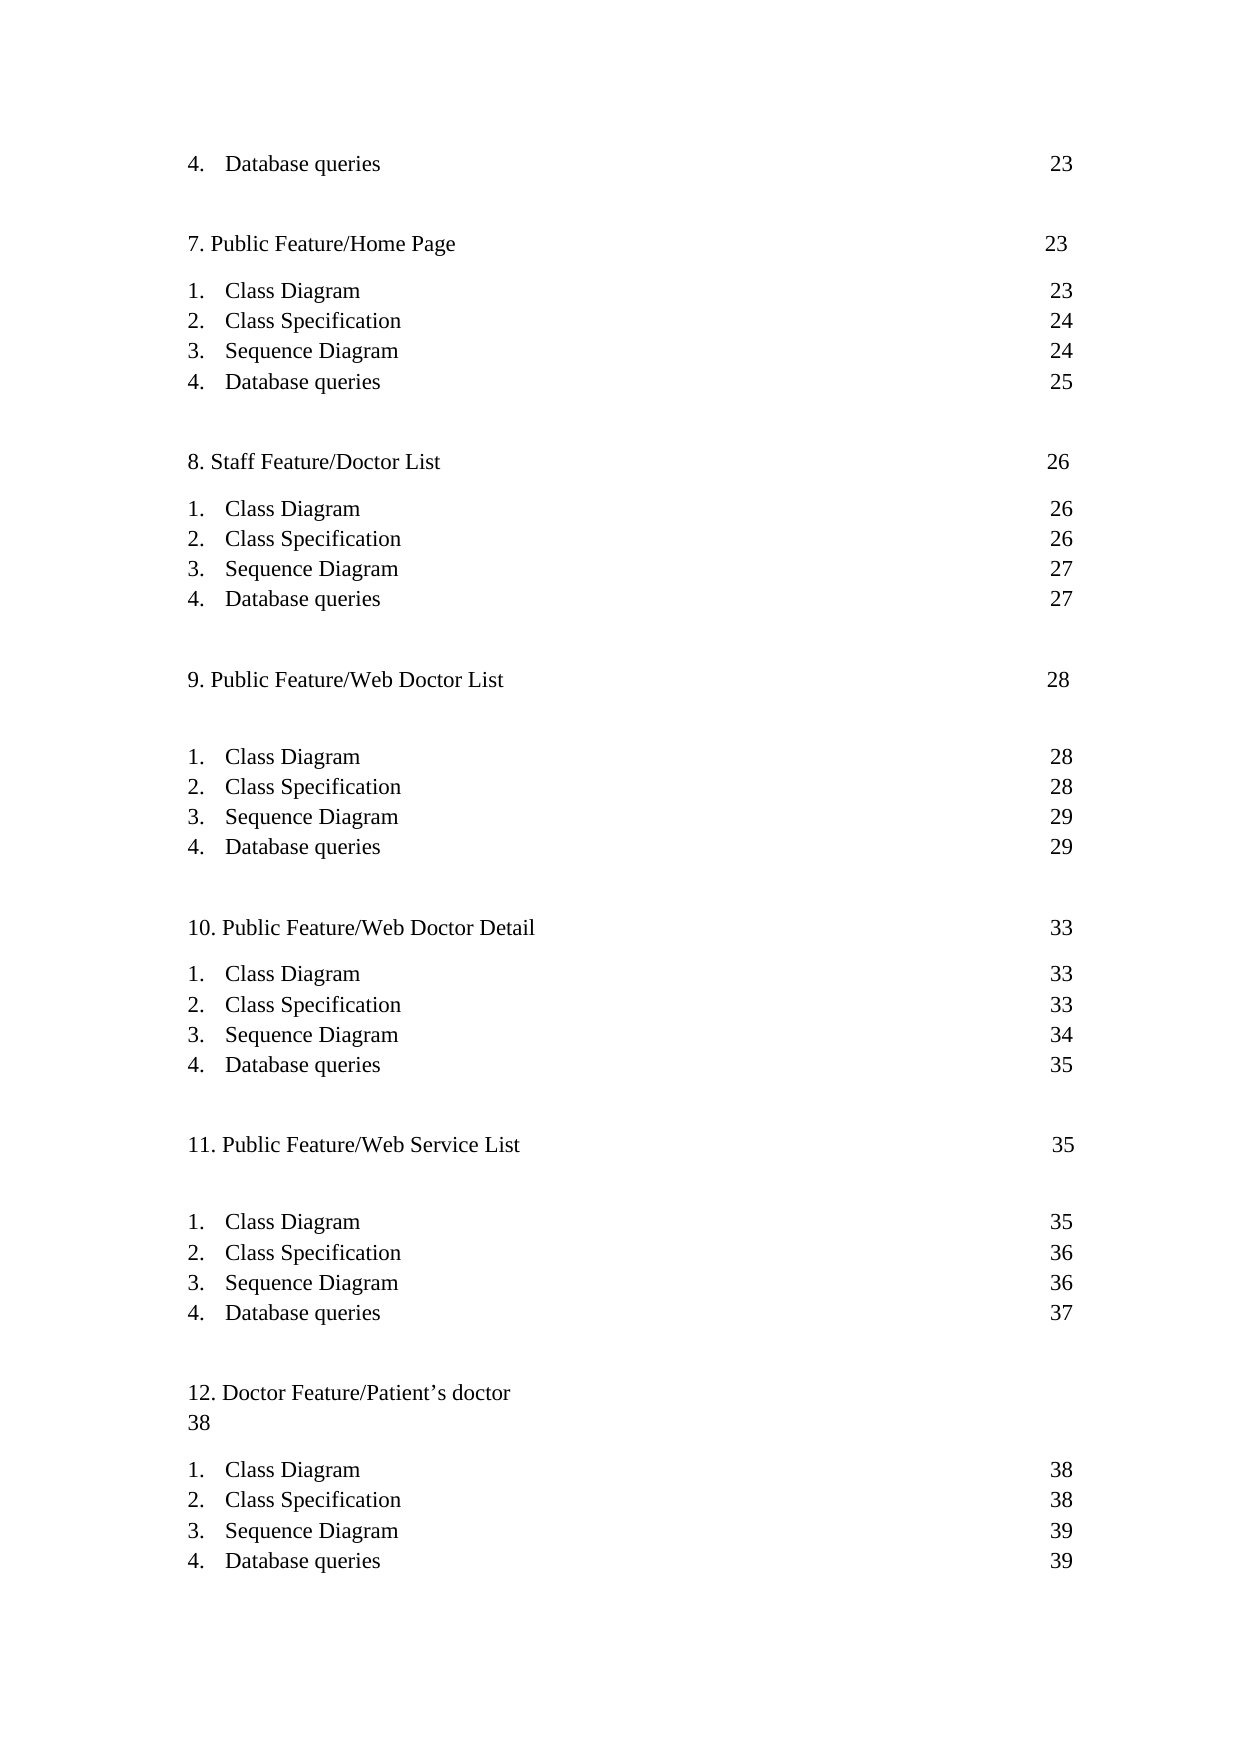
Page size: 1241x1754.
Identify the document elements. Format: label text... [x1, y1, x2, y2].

list Sequence Diagram 39 [187, 1517, 1090, 1543]
list Class Specification 24 [187, 307, 1090, 334]
list Class Diagram 35 [187, 1208, 1090, 1235]
list Database queries 27 [187, 585, 1090, 612]
list Class Specification 28 [187, 773, 1090, 799]
list Sequence Diagram 34 [187, 1021, 1090, 1047]
list Class Diagram 26 [187, 495, 1090, 521]
list Database queries 37 [187, 1299, 1090, 1325]
list Class Specification 33 [187, 991, 1090, 1017]
list Class Specification 26 [187, 525, 1090, 551]
list Class Specification 36 [187, 1238, 1090, 1265]
text 10. Public Feature/Web Doctor Detail 33 [187, 913, 1090, 940]
text 8. Staff Feature/Doctor List 26 [187, 448, 1090, 474]
list Database queries 23 [187, 150, 1090, 176]
list Database queries 29 [187, 833, 1090, 860]
list Database queries 35 [187, 1051, 1090, 1077]
text 12. Doctor Feature/Patient’s doctor 38 [187, 1379, 1090, 1436]
list Sequence Diagram 29 [187, 803, 1090, 829]
list Class Diagram 33 [187, 960, 1090, 987]
list Class Specification 38 [187, 1486, 1090, 1513]
list Sequence Diagram 24 [187, 337, 1090, 364]
list Sequence Diagram 36 [187, 1269, 1090, 1295]
list Sequence Diagram 27 [187, 555, 1090, 582]
list Database queries 25 [187, 368, 1090, 394]
list Class Diagram 23 [187, 277, 1090, 303]
list Database queries 39 [187, 1547, 1090, 1573]
list Class Diagram 38 [187, 1456, 1090, 1483]
text 9. Public Feature/Web Doctor List 28 [187, 666, 1090, 722]
text 7. Public Feature/Home Page 23 [187, 230, 1090, 257]
text 11. Public Feature/Web Service List 35 [187, 1131, 1090, 1188]
list Class Diagram 28 [187, 743, 1090, 769]
